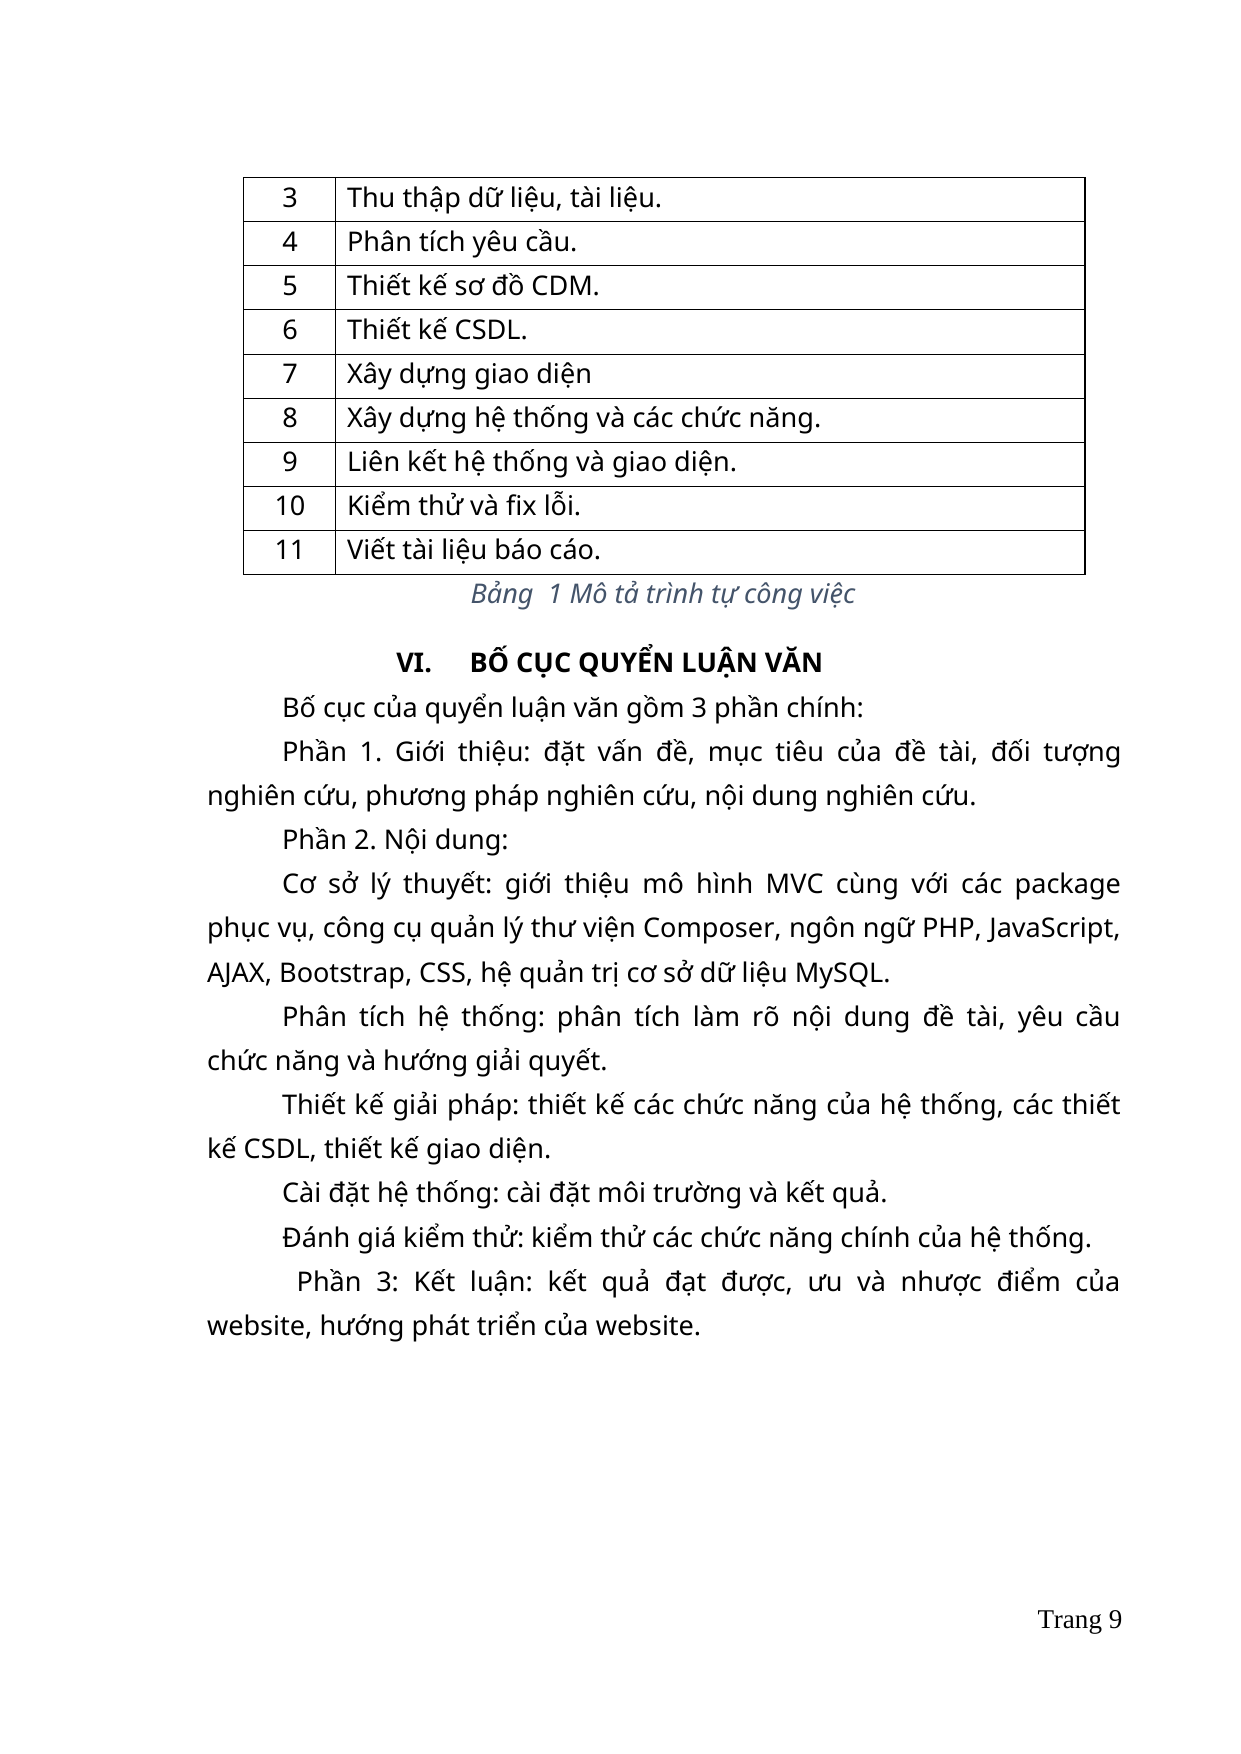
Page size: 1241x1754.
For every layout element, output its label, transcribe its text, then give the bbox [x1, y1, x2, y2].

table_cell Xây dựng giao diện [336, 355, 1084, 397]
table_cell Viết tài liệu báo cáo. [336, 531, 1084, 574]
text Cài đặt hệ thống: cài đặt môi trường và kết quả. [207, 1174, 1122, 1211]
table_cell 3 [244, 178, 335, 221]
table_cell 8 [244, 399, 335, 442]
text Đánh giá kiểm thử: kiểm thử các chức năng chính của hệ thống. [207, 1218, 1122, 1255]
text Phần 1. Giới thiệu: đặt vấn đề, mục tiêu của đề tài, đối tượng nghiên cứu, phương pháp nghiên cứu, nội dung nghiên cứu. [207, 732, 1122, 813]
text Bảng 1 Mô tả trình tự công việc [207, 575, 1122, 612]
table_cell 7 [244, 355, 335, 397]
subtitle BỐ CỤC QUYỂN LUẬN VĂN [432, 644, 1122, 681]
table_cell Thu thập dữ liệu, tài liệu. [336, 178, 1084, 221]
table_cell Thiết kế CSDL. [336, 310, 1084, 353]
table_cell 5 [244, 266, 335, 309]
text Bố cục của quyển luận văn gồm 3 phần chính: [207, 688, 1122, 725]
table_cell Kiểm thử và fix lỗi. [336, 487, 1084, 530]
text Phần 2. Nội dung: [207, 821, 1122, 857]
table_cell 11 [244, 531, 335, 574]
table_cell Phân tích yêu cầu. [336, 222, 1084, 265]
table_cell 10 [244, 487, 335, 530]
text Cơ sở lý thuyết: giới thiệu mô hình MVC cùng với các package phục vụ, công cụ quản lý thư viện Composer, ngôn ngữ PHP, JavaScript, AJAX, Bootstrap, CSS, hệ quản trị cơ sở dữ liệu MySQL. [207, 865, 1122, 990]
text Phân tích hệ thống: phân tích làm rõ nội dung đề tài, yêu cầu chức năng và hướng giải quyết. [207, 997, 1122, 1078]
table_cell 6 [244, 310, 335, 353]
table_cell 9 [244, 443, 335, 486]
table_cell 4 [244, 222, 335, 265]
table_cell Thiết kế sơ đồ CDM. [336, 266, 1084, 309]
text Phần 3: Kết luận: kết quả đạt được, ưu và nhược điểm của website, hướng phát triển của website. [207, 1262, 1122, 1343]
text Thiết kế giải pháp: thiết kế các chức năng của hệ thống, các thiết kế CSDL, thiết kế giao diện. [207, 1086, 1122, 1167]
table_cell Xây dựng hệ thống và các chức năng. [336, 399, 1084, 442]
table_cell Liên kết hệ thống và giao diện. [336, 443, 1084, 486]
